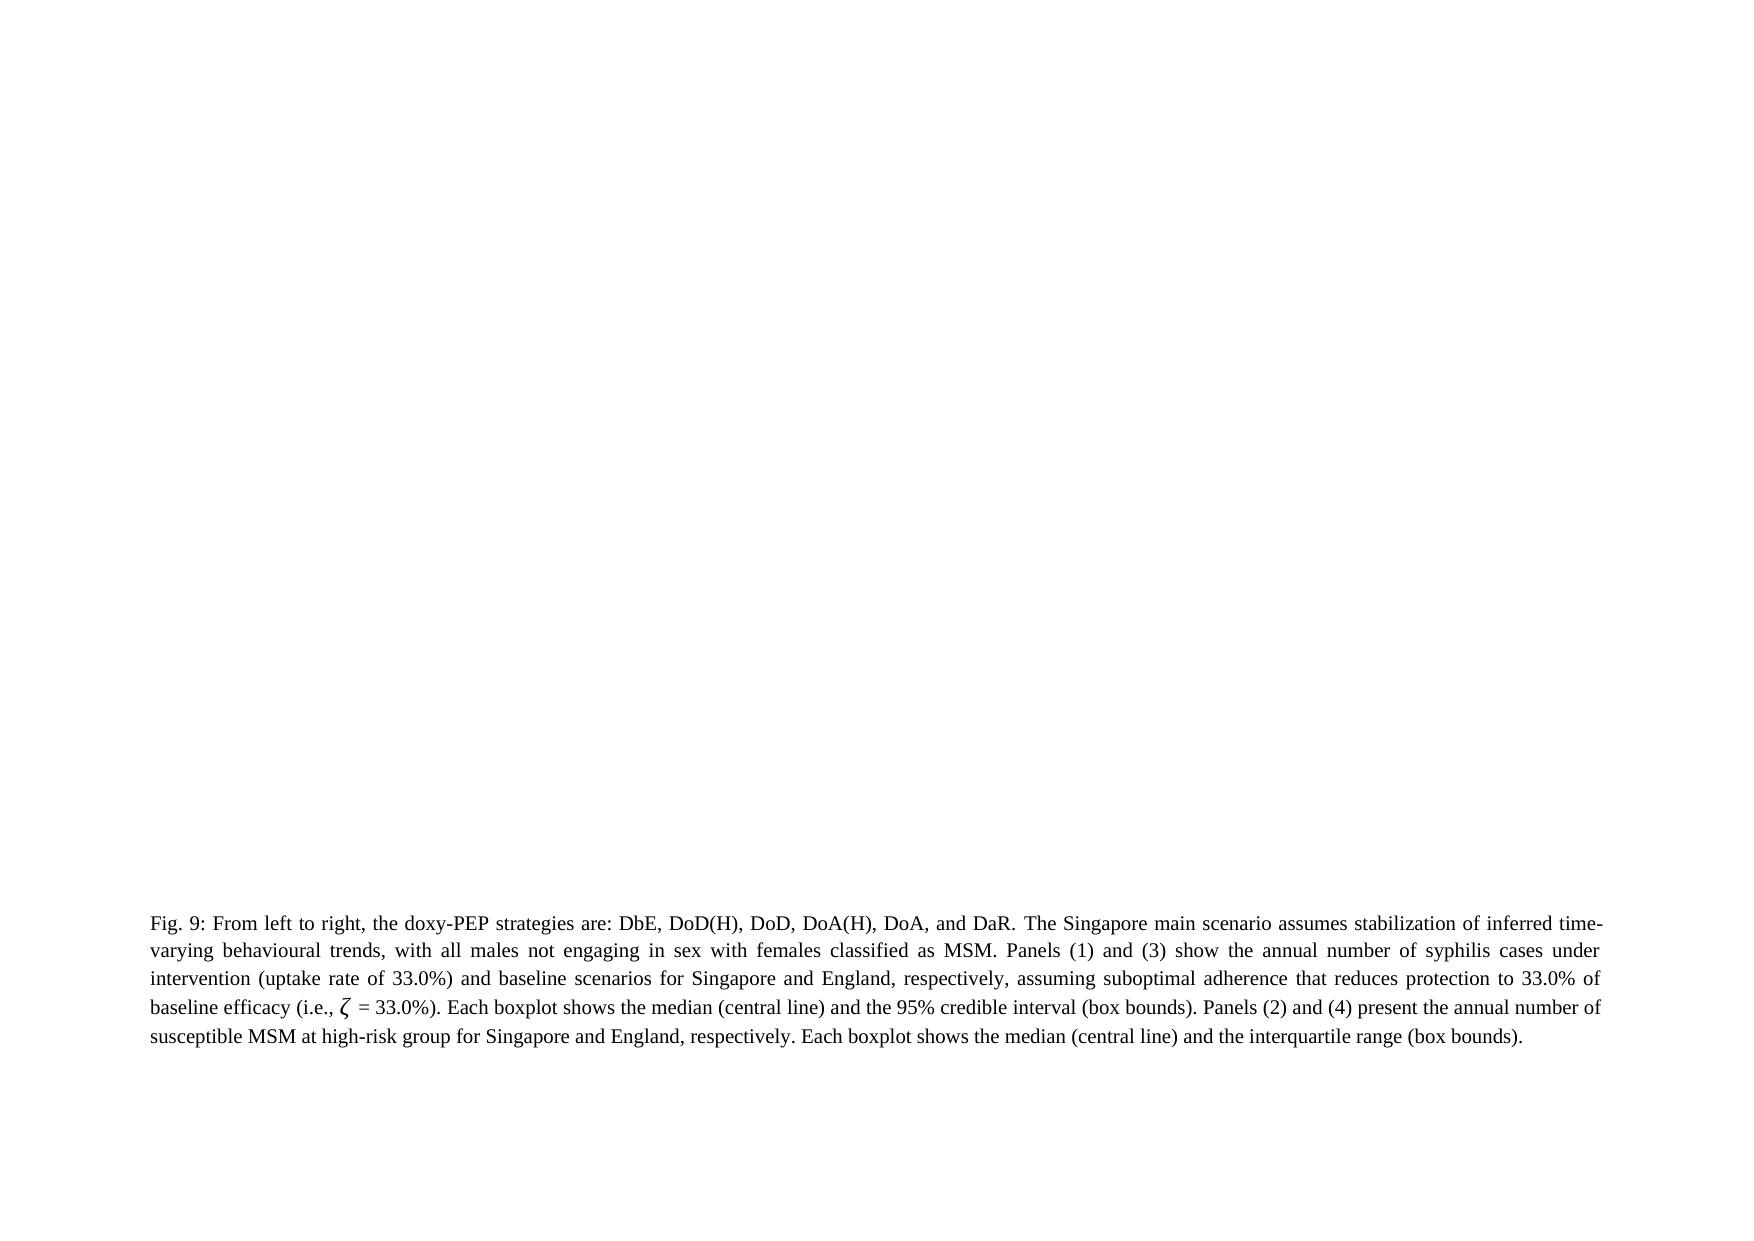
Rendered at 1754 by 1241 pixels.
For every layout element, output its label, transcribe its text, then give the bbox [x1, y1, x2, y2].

text Fig. 9: From left to right, the doxy-PEP strategies are: DbE, DoD(H), DoD, DoA(H), DoA, and DaR. The Singapore main scenario assumes stabilization of inferred time-varying behavioural trends, with all males not engaging in sex with females classified as MSM. Panels (1) and (3) show the annual number of syphilis cases under intervention (uptake rate of 33.0%) and baseline scenarios for Singapore and England, respectively, assuming suboptimal adherence that reduces protection to 33.0% of baseline efficacy (i.e., = 33.0%). Each boxplot shows the median (central line) and the 95% credible interval (box bounds). Panels (2) and (4) present the annual number of susceptible MSM at high-risk group for Singapore and England, respectively. Each boxplot shows the median (central line) and the interquartile range (box bounds). [150, 910, 1604, 1048]
